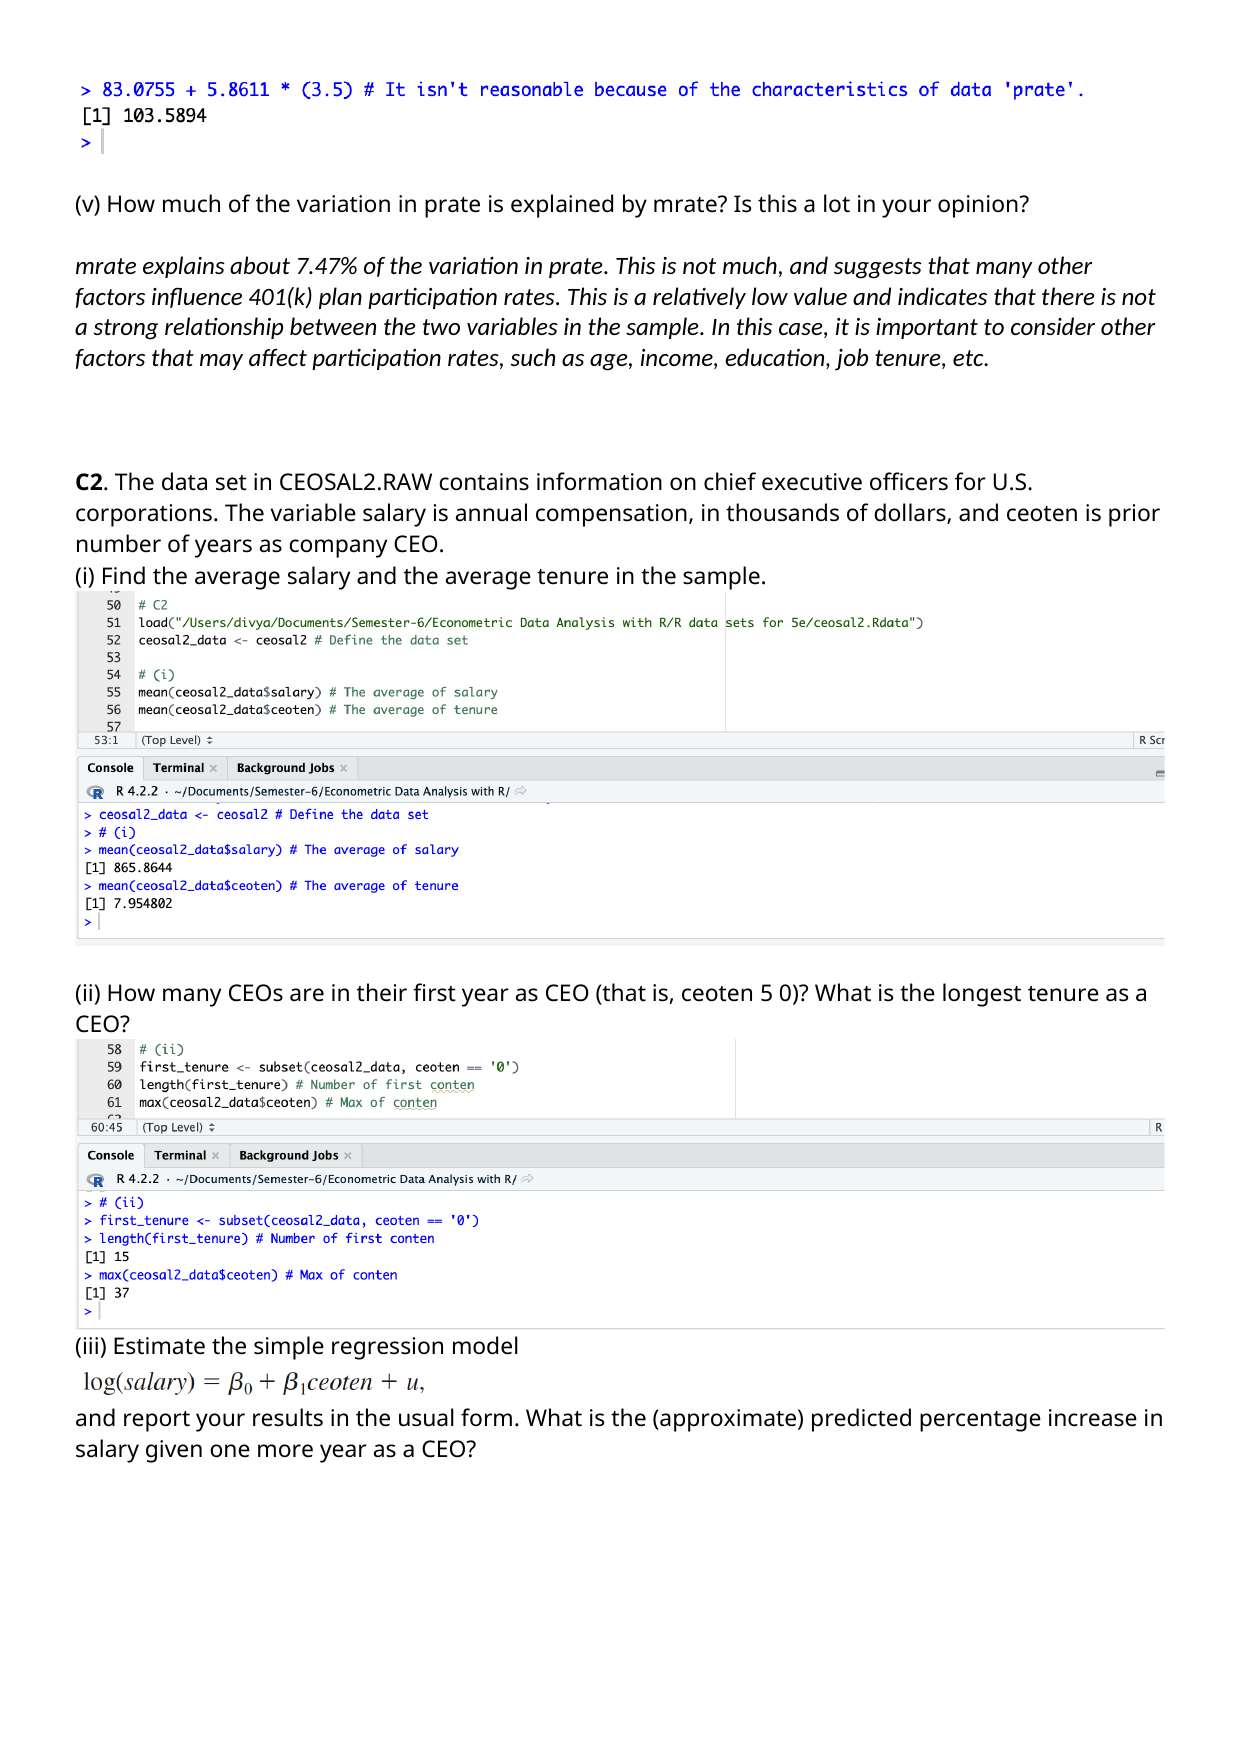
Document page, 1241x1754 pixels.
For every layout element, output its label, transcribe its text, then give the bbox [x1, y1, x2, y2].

text (iii) Estimate the simple regression model [75, 1330, 1165, 1361]
picture [75, 1360, 442, 1402]
picture [75, 75, 1113, 157]
picture [75, 591, 1165, 946]
text and report your results in the usual form. What is the (approximate) predicted percentage increase in salary given one more year as a CEO? [75, 1402, 1165, 1464]
text (v) How much of the variation in prate is explained by mrate? Is this a lot in your opinion? [75, 188, 1165, 219]
picture [75, 1039, 1165, 1330]
text (ii) How many CEOs are in their first year as CEO (that is, ceoten 5 0)? What is the longest tenure as a CEO? [75, 977, 1165, 1039]
text (i) Find the average salary and the average tenure in the sample. [75, 560, 1165, 591]
text C2. The data set in CEOSAL2.RAW contains information on chief executive officers for U.S. corporations. The variable salary is annual compensation, in thousands of dollars, and ceoten is prior number of years as company CEO. [75, 466, 1165, 560]
text mrate explains about 7.47% of the variation in prate. This is not much, and suggests that many other factors influence 401(k) plan participation rates. This is a relatively low value and indicates that there is not a strong relationship between the two variables in the sample. In this case, it is important to consider other factors that may affect participation rates, such as age, income, education, job tenure, etc. [75, 250, 1165, 372]
